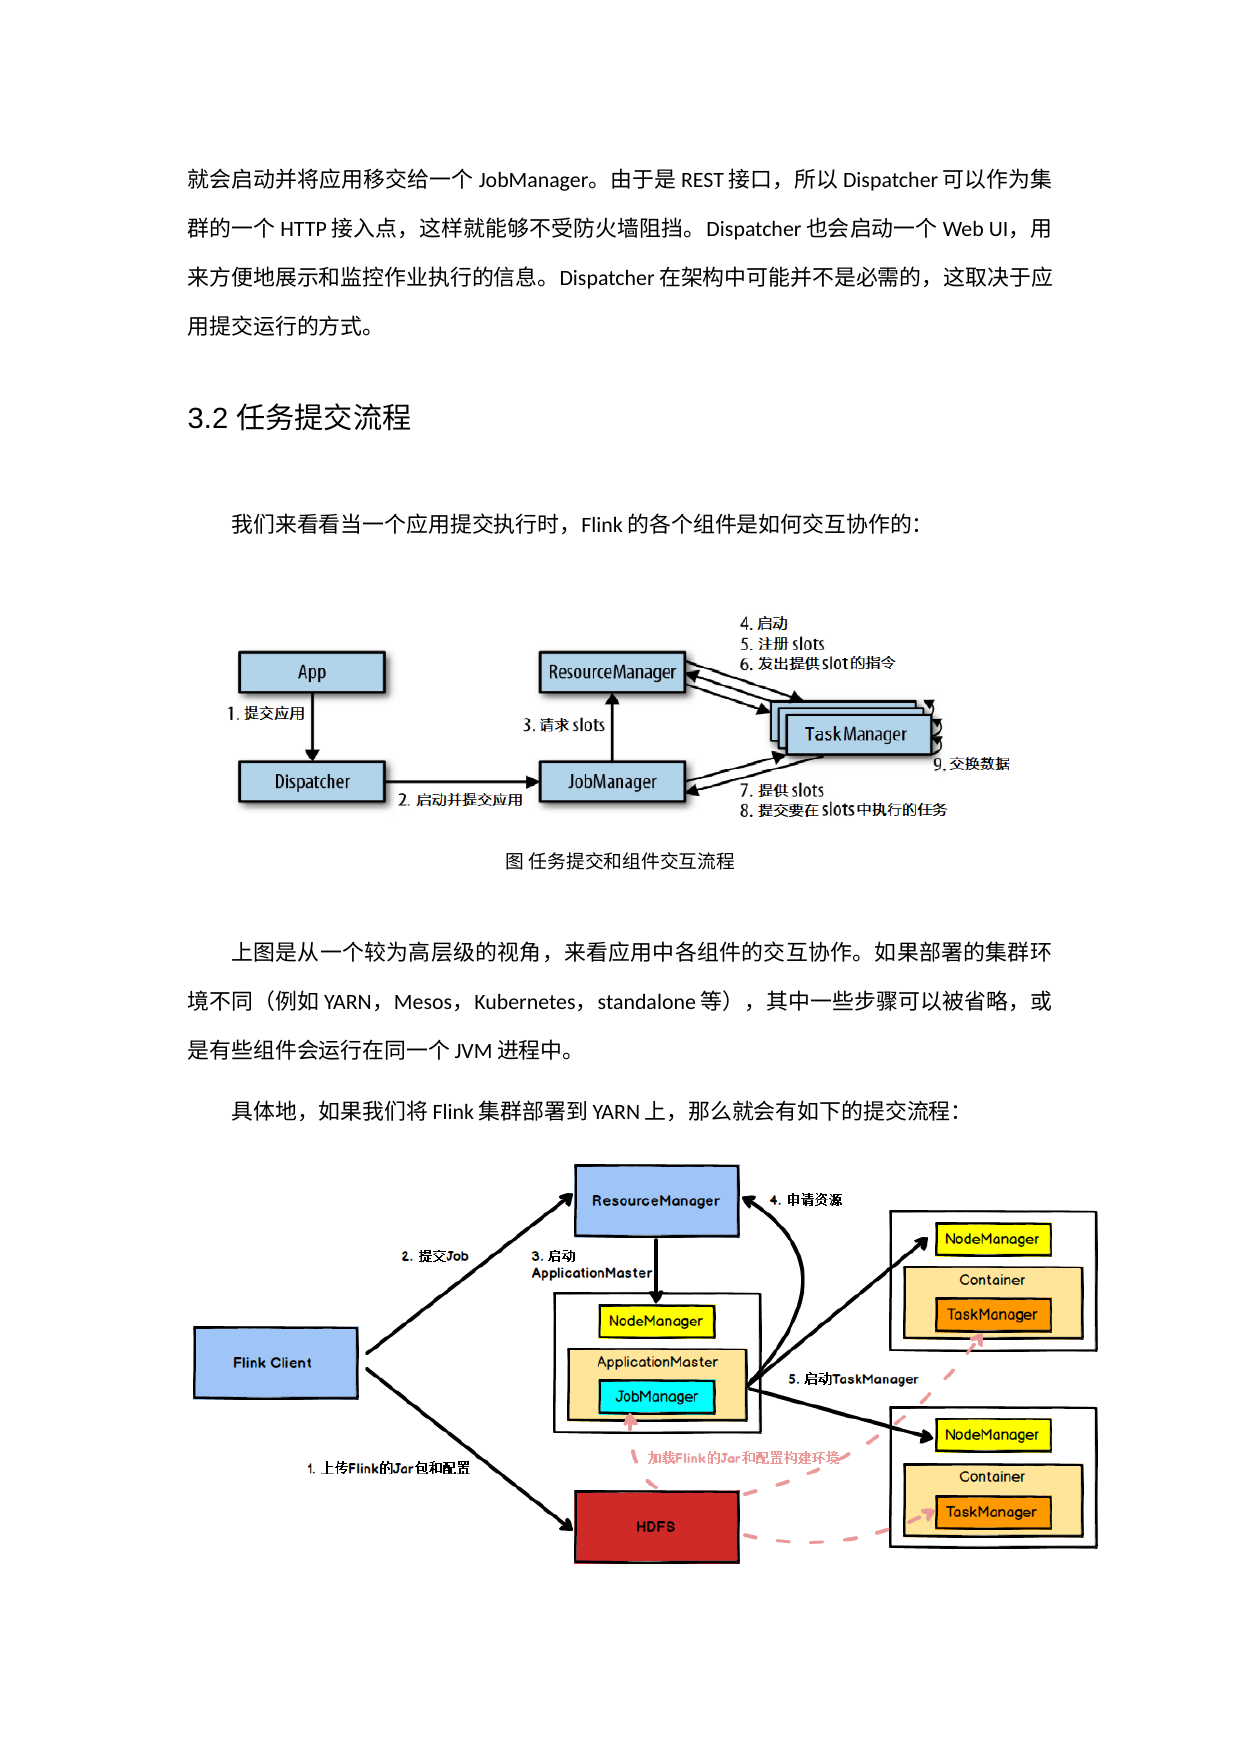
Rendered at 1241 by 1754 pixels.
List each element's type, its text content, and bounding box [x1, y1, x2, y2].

text 上图是从一个较为高层级的视角，来看应用中各组件的交互协作。如果部署的集群环境不同（例如YARN，Mesos，Kubernetes，standalone等），其中一些步骤可以被省略，或是有些组件会运行在同一个JVM进程中。 [187, 935, 1053, 1065]
picture [187, 613, 1051, 832]
picture [187, 1158, 1106, 1569]
text 图 任务提交和组件交互流程 [187, 844, 1053, 876]
text 具体地，如果我们将Flink集群部署到YARN上，那么就会有如下的提交流程： [187, 1093, 1053, 1126]
text 我们来看看当一个应用提交执行时，Flink的各个组件是如何交互协作的： [187, 506, 1053, 539]
subtitle 3.2 任务提交流程 [187, 384, 1053, 449]
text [187, 162, 1053, 341]
